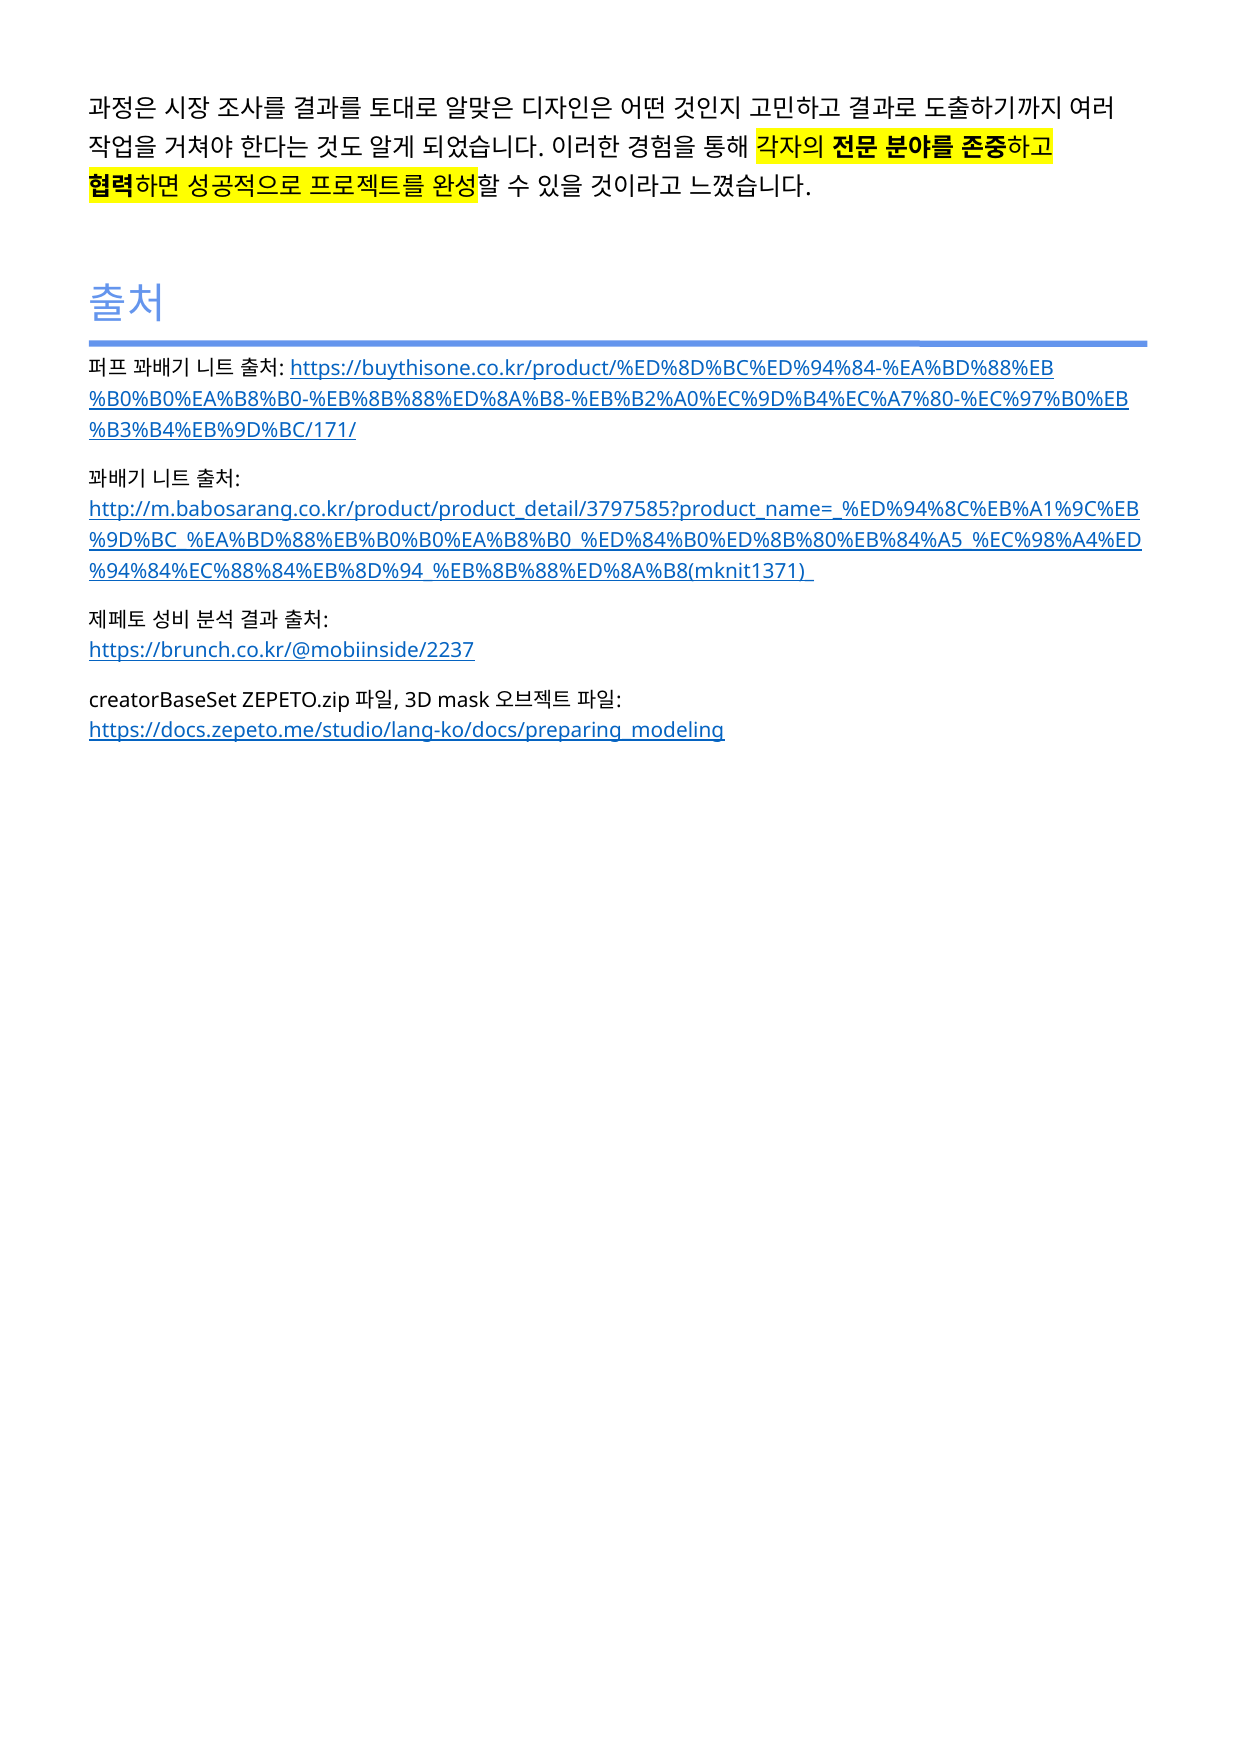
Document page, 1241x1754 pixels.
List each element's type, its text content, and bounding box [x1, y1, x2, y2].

text creatorBaseSet ZEPETO.zip 파일, 3D mask 오브젝트 파일: https://docs.zepeto.me/studio/lang-ko/docs/preparing_modeling [89, 683, 1152, 744]
text 퍼프 꽈배기 니트 출처: https://buythisone.co.kr/product/%ED%8D%BC%ED%94%84-%EA%BD%88%EB%B0%B0%EA%B8%B0-%EB%8B%88%ED%8A%B8-%EB%B2%A0%EC%9D%B4%EC%A7%80-%EC%97%B0%EB%B3%B4%EB%9D%BC/171/ [89, 352, 1152, 443]
subtitle 출처 [89, 270, 1152, 330]
text 꽈배기 니트 출처: http://m.babosarang.co.kr/product/product_detail/3797585?product_name=_%ED%94%8C%EB%A1%9C%EB%9D%BC_%EA%BD%88%EB%B0%B0%EA%B8%B0_%ED%84%B0%ED%8B%80%EB%84%A5_%EC%98%A4%ED%94%84%EC%88%84%EB%8D%94_%EB%8B%88%ED%8A%B8(mknit1371)_ [89, 462, 1152, 584]
text 제페토 성비 분석 결과 출처: https://brunch.co.kr/@mobiinside/2237 [89, 603, 1152, 664]
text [89, 89, 1152, 203]
